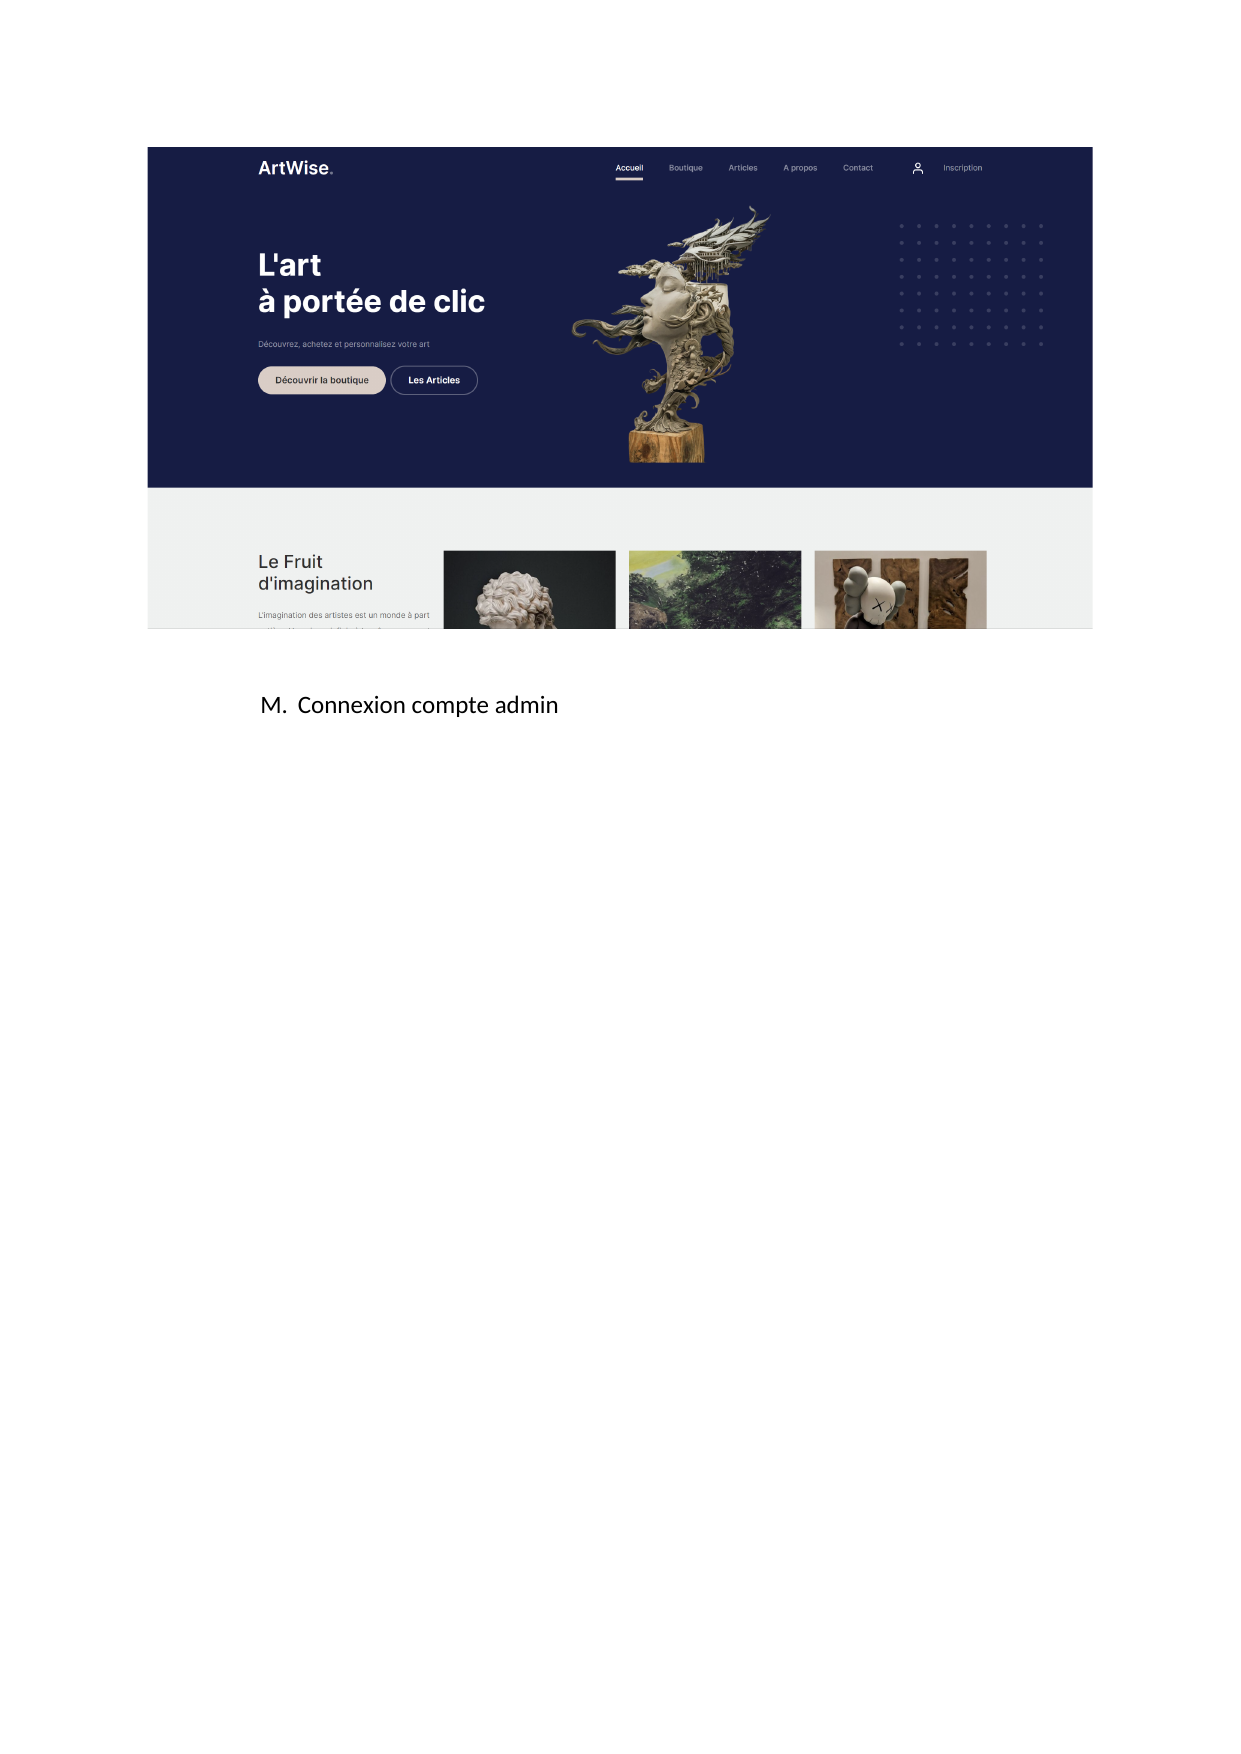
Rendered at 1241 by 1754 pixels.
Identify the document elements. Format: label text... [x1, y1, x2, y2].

list Connexion compte admin [260, 689, 1093, 720]
